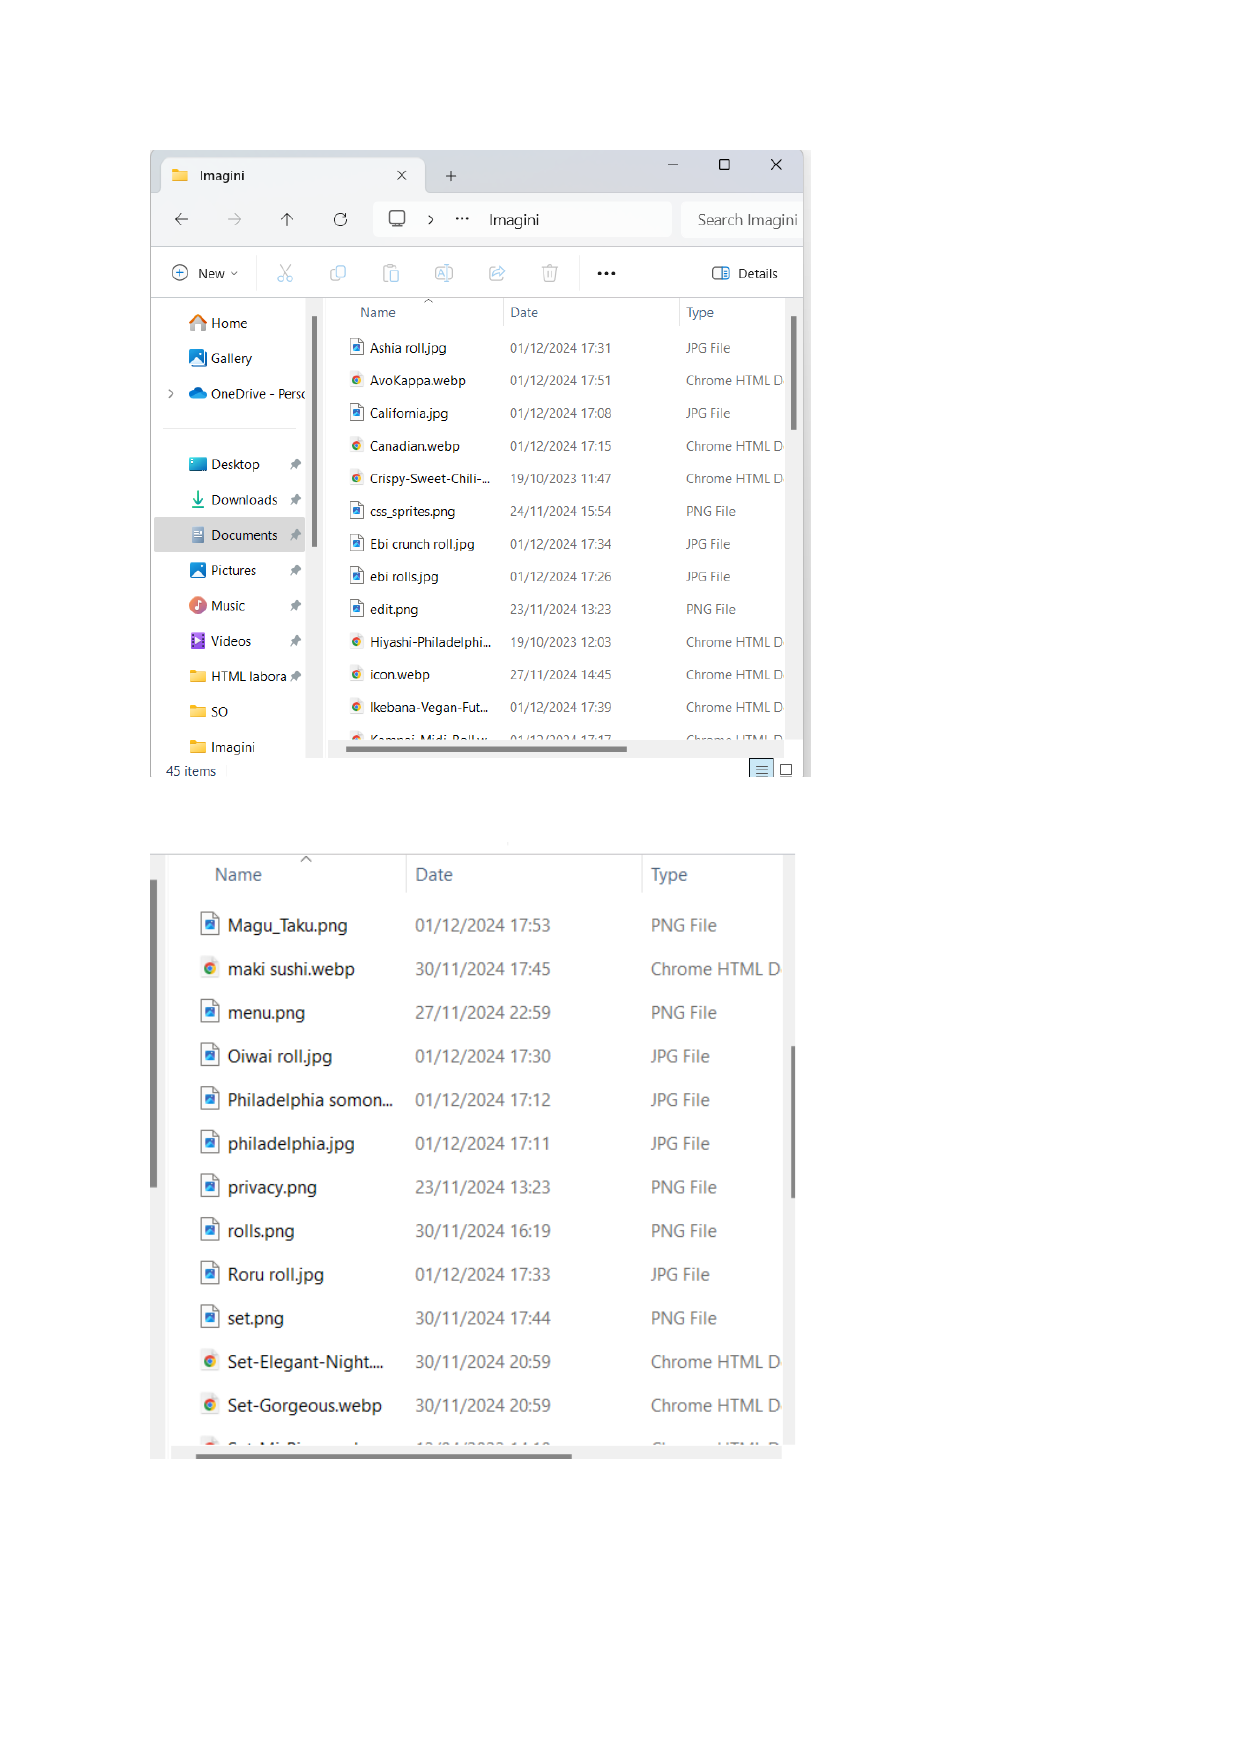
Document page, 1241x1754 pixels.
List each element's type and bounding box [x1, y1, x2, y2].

picture [150, 842, 796, 1459]
picture [150, 150, 811, 777]
